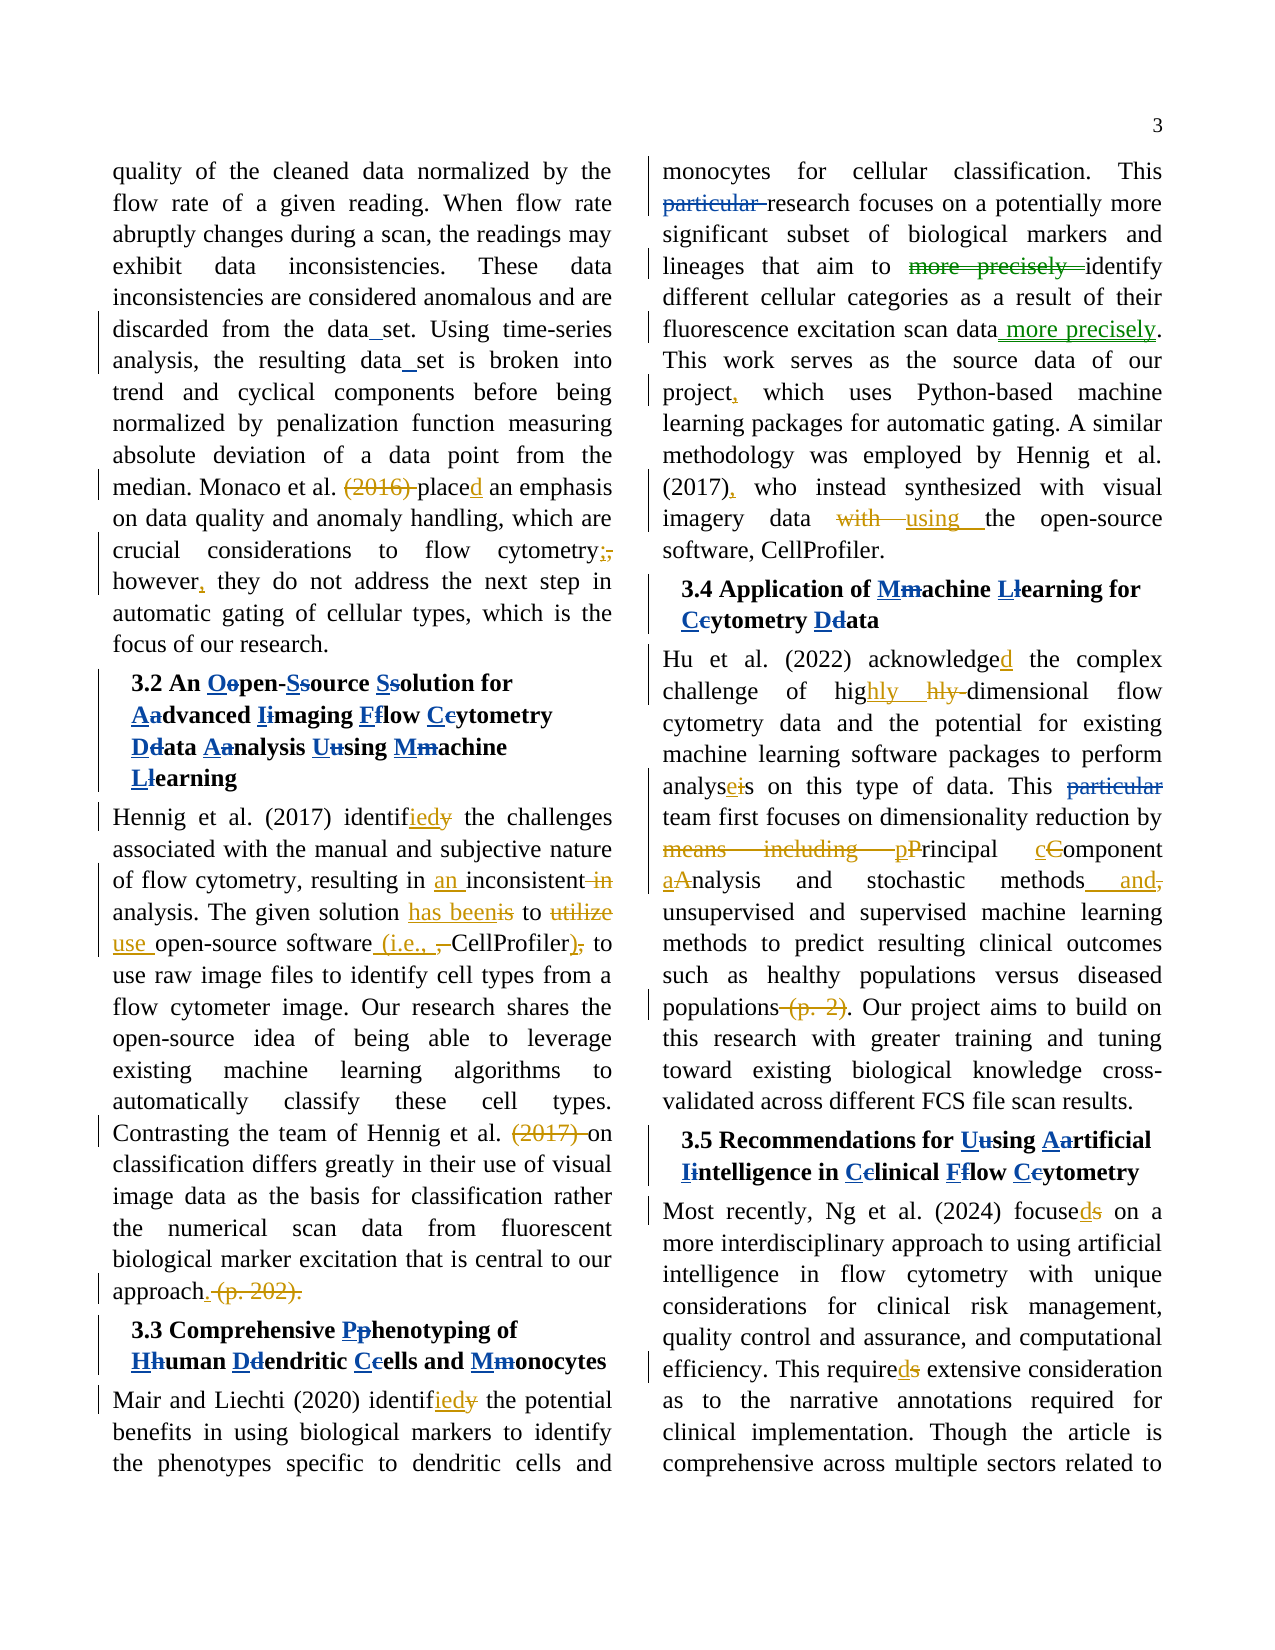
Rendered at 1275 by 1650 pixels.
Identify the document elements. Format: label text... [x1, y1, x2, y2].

text 3.2 An pen-ource olution for dvanced maging low ytometry ata nalysis sing achine earning [131, 668, 612, 792]
text 3.4 Application of achine earning for ytometry ata [681, 574, 1162, 634]
text 3.3 Comprehensive henotyping of uman endritic ells and onocytes [131, 1315, 612, 1375]
text Mair and Liechti (2020) identif the potential benefits in using biological markers to identify the phenotypes specific to dendritic cells and monocytes for cellular classification. This research focuses on a potentially more significant subset of biological markers and lineages that aim to identify different cellular categories as a result of their fluorescence excitation scan data. This work serves as the source data of our project which uses Python-based machine learning packages for automatic gating. A similar methodology was employed by Hennig et al. (2017) who instead synthesized with visual imagery data the open-source software, CellProfiler. [662, 156, 1162, 563]
text Mair and Liechti (2020) identif the potential benefits in using biological markers to identify the phenotypes specific to dendritic cells and monocytes for cellular classification. This research focuses on a potentially more significant subset of biological markers and lineages that aim to identify different cellular categories as a result of their fluorescence excitation scan data. This work serves as the source data of our project which uses Python-based machine learning packages for automatic gating. A similar methodology was employed by Hennig et al. (2017) who instead synthesized with visual imagery data the open-source software, CellProfiler. [112, 1385, 612, 1477]
text Hu et al. (2022) acknowledge the complex challenge of higdimensional flow cytometry data and the potential for existing machine learning software packages to perform analyss on this type of data. This team first focuses on dimensionality reduction by rincipal omponent nalysis and stochastic methods unsupervised and supervised machine learning methods to predict resulting clinical outcomes such as healthy populations versus diseased populations. Our project aims to build on this research with greater training and tuning toward existing biological knowledge cross-validated across different FCS file scan results. [662, 644, 1162, 1115]
text 3.5 Recommendations for sing rtificial ntelligence in linical low ytometry [681, 1125, 1162, 1186]
text Hennig et al. (2017) identif the challenges associated with the manual and subjective nature of flow cytometry, resulting in inconsistent analysis. The given solution to open-source softwareCellProfiler to use raw image files to identify cell types from a flow cytometer image. Our research shares the open-source idea of being able to leverage existing machine learning algorithms to automatically classify these cell types. Contrasting the team of Hennig et al. on classification differs greatly in their use of visual image data as the basis for classification rather the numerical scan data from fluorescent biological marker excitation that is central to our approach [112, 802, 612, 1304]
